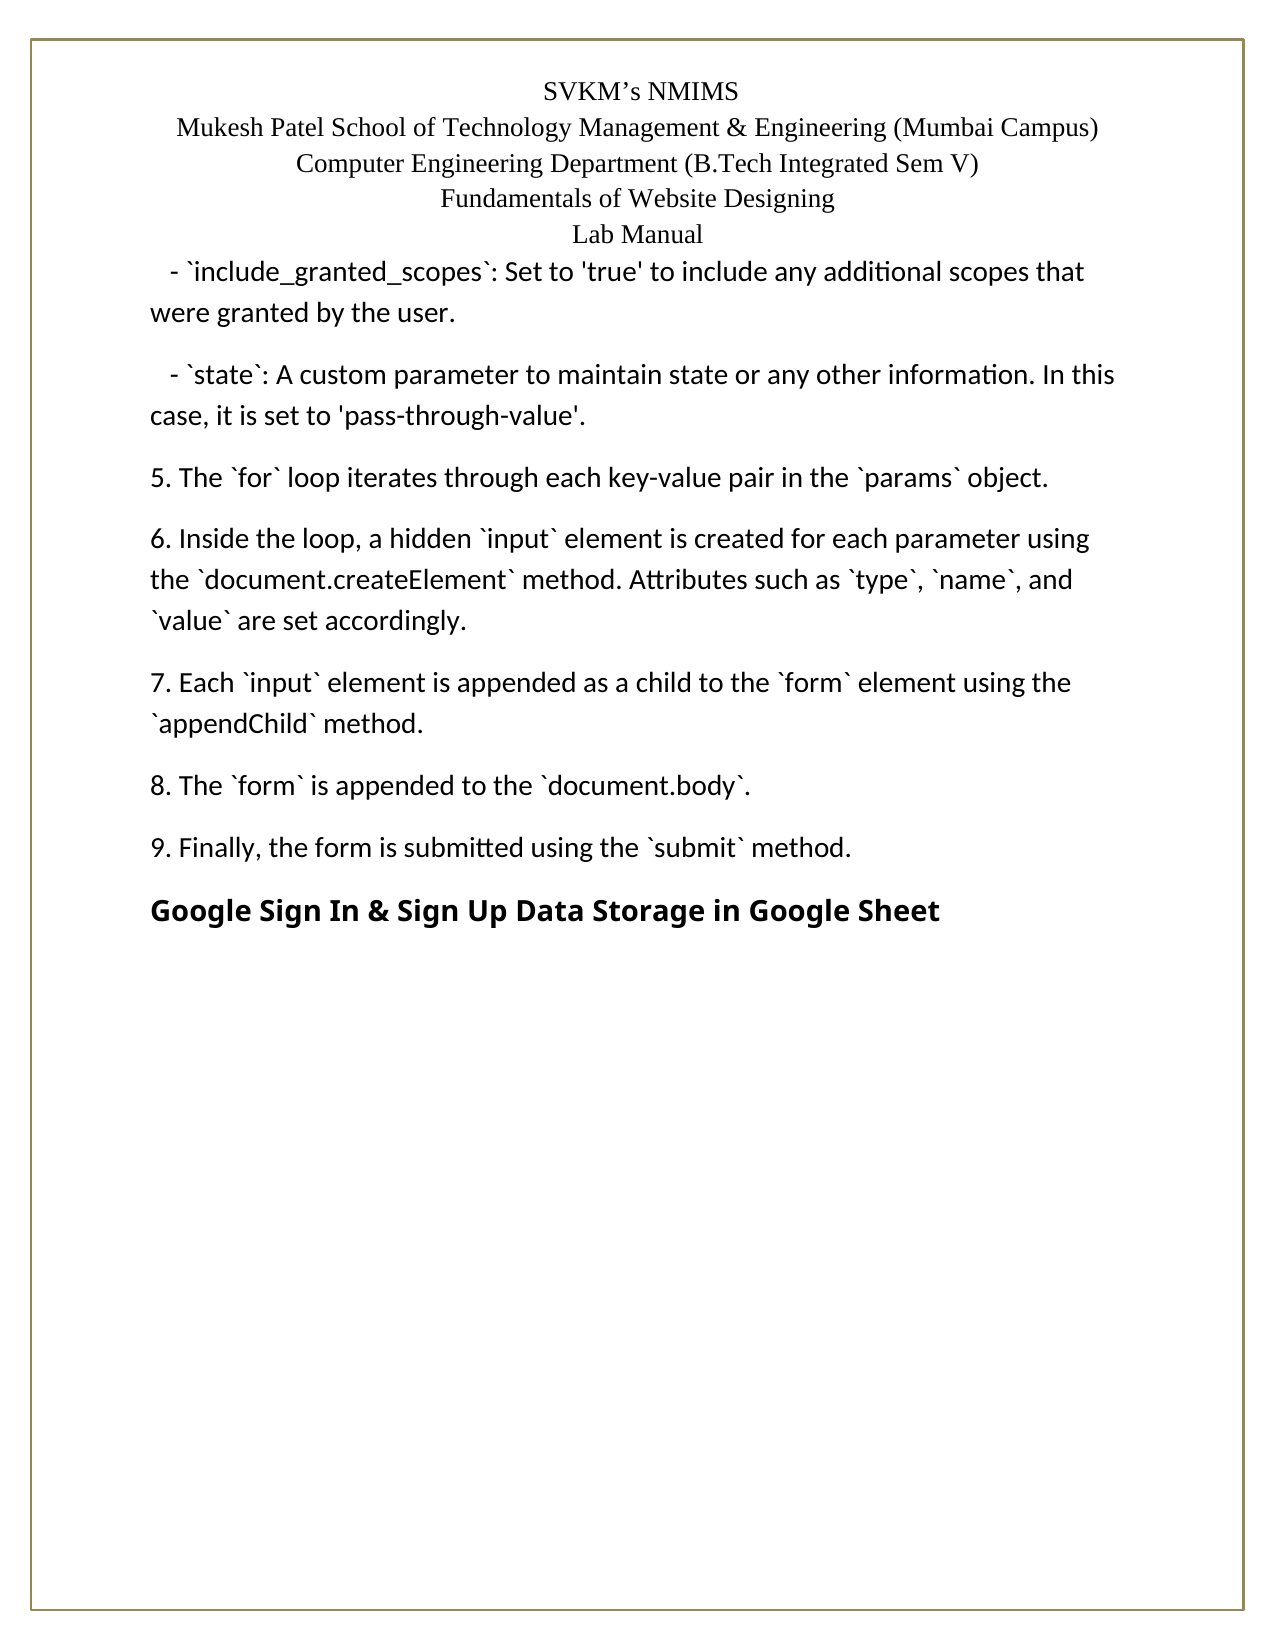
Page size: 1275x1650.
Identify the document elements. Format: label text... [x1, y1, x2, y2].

text 8. The `form` is appended to the `document.body`. [150, 767, 1125, 802]
text 7. Each `input` element is appended as a child to the `form` element using the `appendChild` method. [150, 664, 1125, 741]
text 9. Finally, the form is submitted using the `submit` method. [150, 829, 1125, 864]
text 6. Inside the loop, a hidden `input` element is created for each parameter using the `document.createElement` method. Attributes such as `type`, `name`, and `value` are set accordingly. [150, 521, 1125, 638]
text 5. The `for` loop iterates through each key-value pair in the `params` object. [150, 459, 1125, 494]
text - `include_granted_scopes`: Set to 'true' to include any additional scopes that were granted by the user. [150, 253, 1125, 330]
text Google Sign In & Sign Up Data Storage in Google Sheet [150, 890, 1125, 930]
text - `state`: A custom parameter to maintain state or any other information. In this case, it is set to 'pass-through-value'. [150, 356, 1125, 433]
